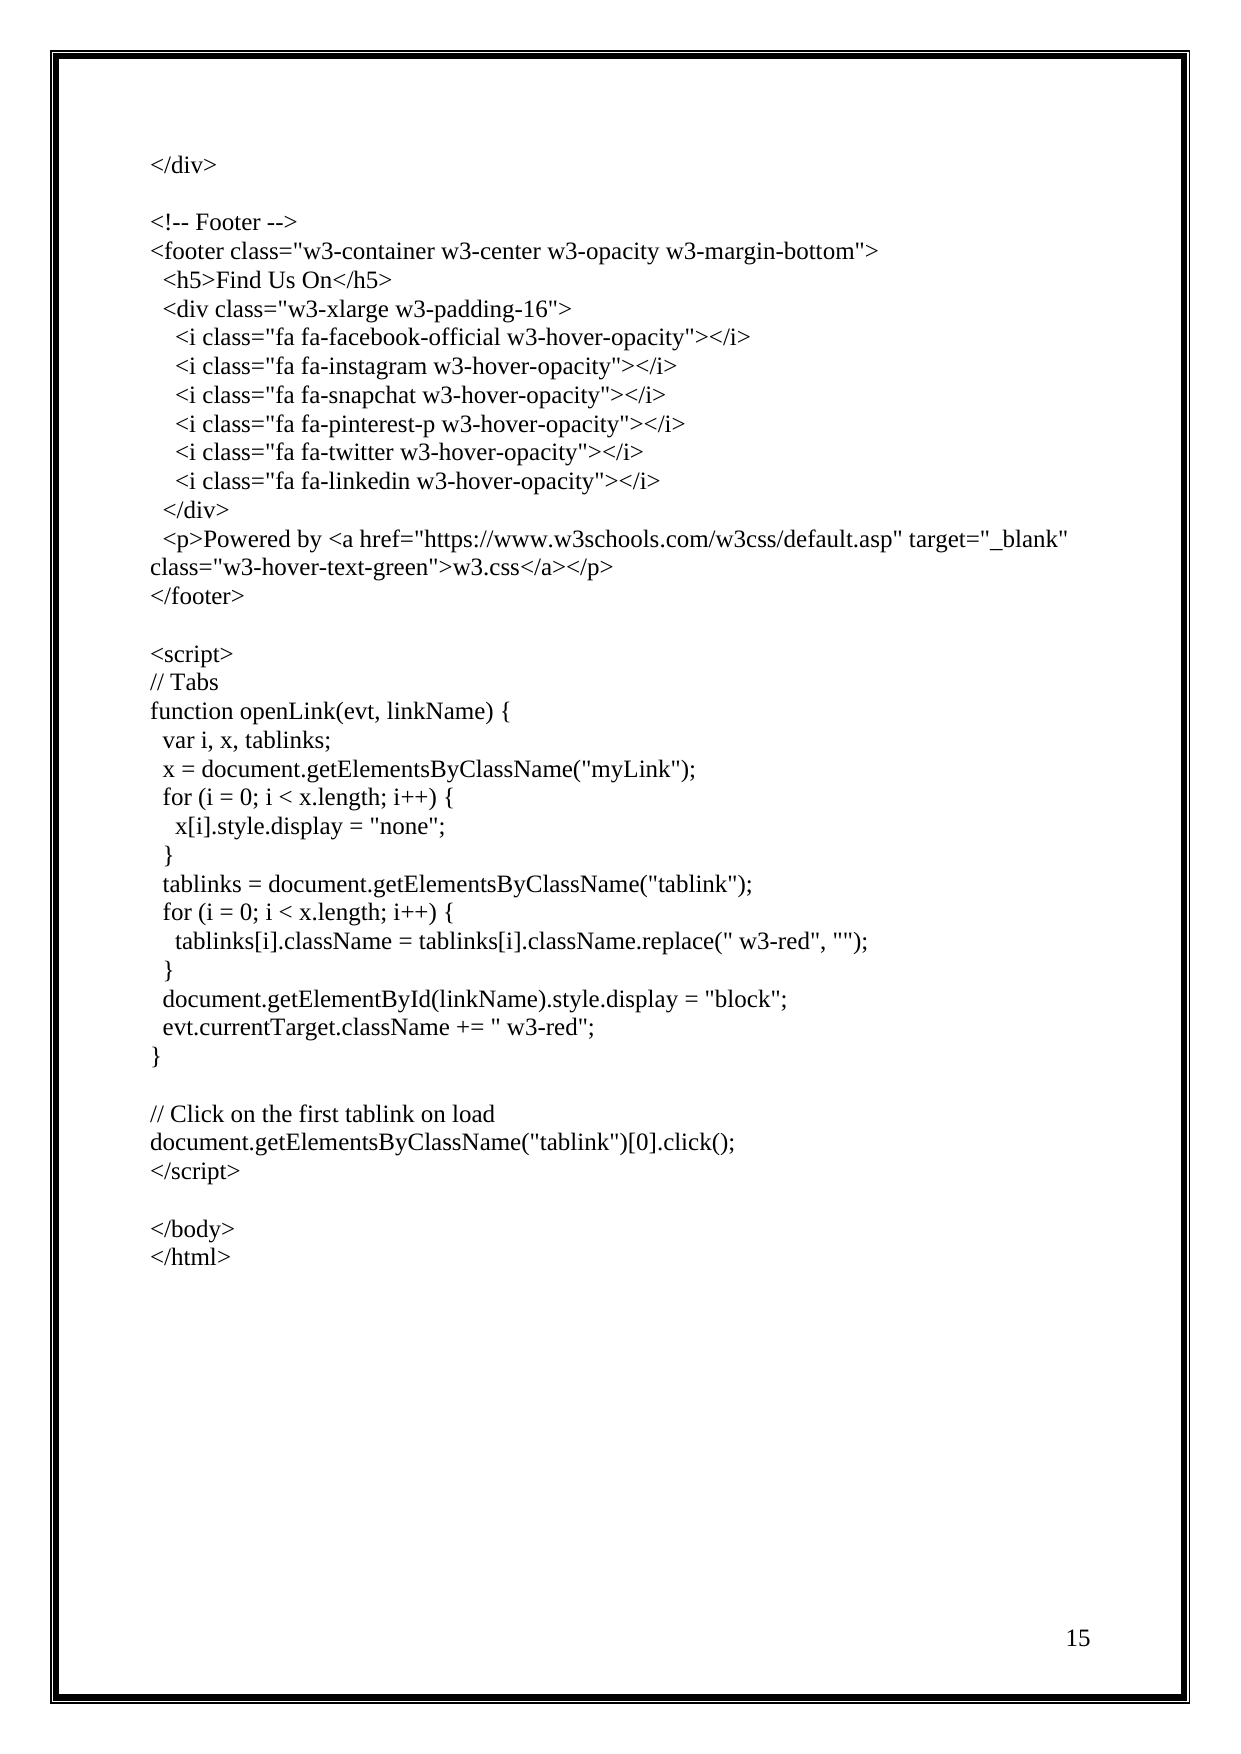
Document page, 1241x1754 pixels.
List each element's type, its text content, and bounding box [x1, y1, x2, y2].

text </footer> [150, 581, 1090, 610]
text <i class="fa fa-snapchat w3-hover-opacity"></i> [150, 380, 1090, 409]
text document.getElementById(linkName).style.display = "block"; [150, 984, 1090, 1012]
text for (i = 0; i < x.length; i++) { [150, 897, 1090, 926]
text </div> [150, 495, 1090, 524]
text <script> [150, 639, 1090, 667]
text <footer class="w3-container w3-center w3-opacity w3-margin-bottom"> [150, 236, 1090, 265]
text <i class="fa fa-linkedin w3-hover-opacity"></i> [150, 466, 1090, 495]
text <i class="fa fa-pinterest-p w3-hover-opacity"></i> [150, 409, 1090, 437]
text } [150, 840, 1090, 869]
text function openLink(evt, linkName) { [150, 696, 1090, 725]
text <h5>Find Us On</h5> [150, 265, 1090, 294]
text </html> [150, 1242, 1090, 1271]
text tablinks = document.getElementsByClassName("tablink"); [150, 869, 1090, 897]
text for (i = 0; i < x.length; i++) { [150, 782, 1090, 811]
text evt.currentTarget.className += " w3-red"; [150, 1012, 1090, 1041]
text x = document.getElementsByClassName("myLink"); [150, 754, 1090, 782]
text // Tabs [150, 667, 1090, 696]
text tablinks[i].className = tablinks[i].className.replace(" w3-red", ""); [150, 926, 1090, 955]
text } [150, 955, 1090, 984]
text <i class="fa fa-facebook-official w3-hover-opacity"></i> [150, 322, 1090, 351]
text var i, x, tablinks; [150, 725, 1090, 754]
text } [150, 1041, 1090, 1070]
text <p>Powered by <a href="https://www.w3schools.com/w3css/default.asp" target="_blank" class="w3-hover-text-green">w3.css</a></p> [150, 524, 1090, 581]
text </div> [150, 150, 1090, 179]
text <div class="w3-xlarge w3-padding-16"> [150, 294, 1090, 322]
text // Click on the first tablink on load [150, 1099, 1090, 1127]
text x[i].style.display = "none"; [150, 811, 1090, 840]
text document.getElementsByClassName("tablink")[0].click(); [150, 1127, 1090, 1156]
text </body> [150, 1214, 1090, 1242]
text <i class="fa fa-instagram w3-hover-opacity"></i> [150, 351, 1090, 380]
text </script> [150, 1156, 1090, 1185]
text <i class="fa fa-twitter w3-hover-opacity"></i> [150, 437, 1090, 466]
text <!-- Footer --> [150, 207, 1090, 236]
